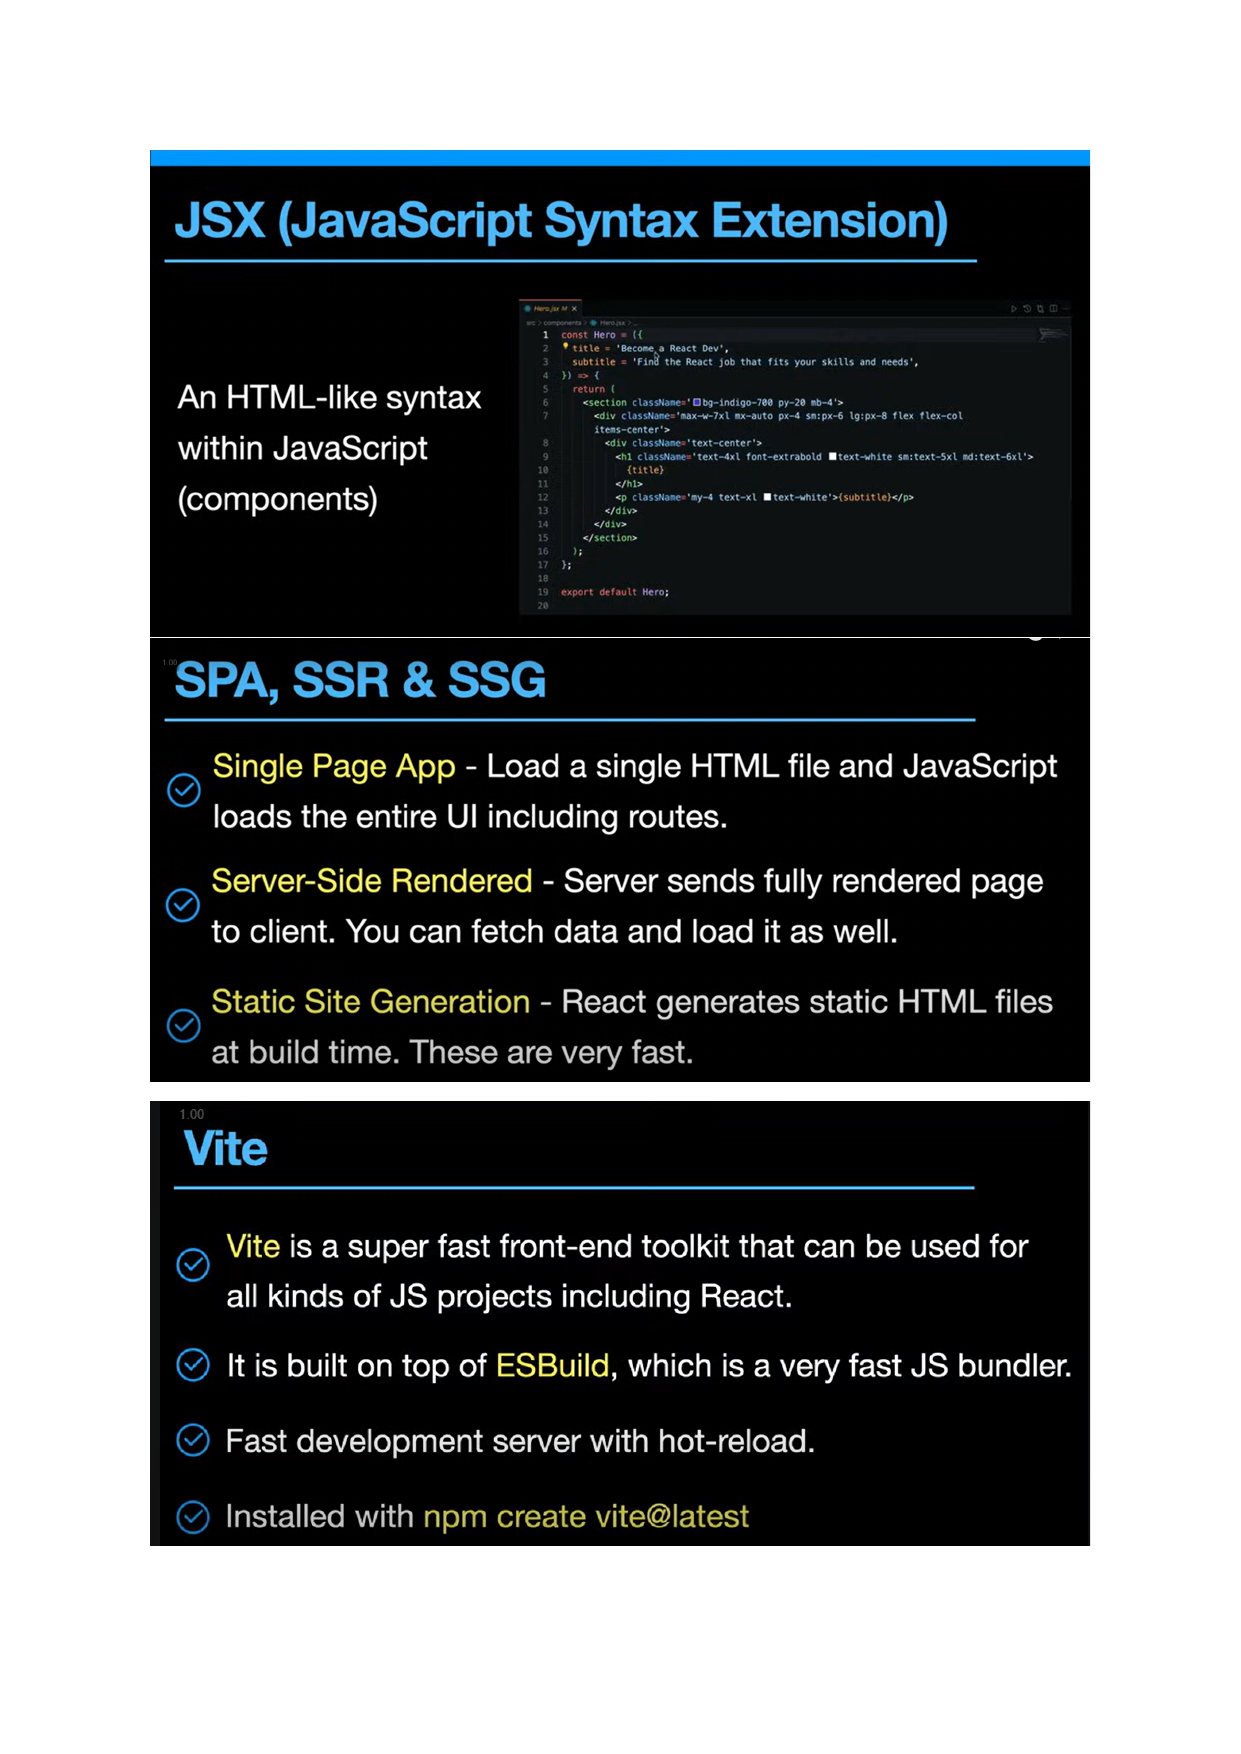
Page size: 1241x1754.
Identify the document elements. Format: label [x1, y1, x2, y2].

picture [150, 150, 1091, 637]
picture [150, 638, 1091, 1082]
picture [150, 1101, 1091, 1546]
